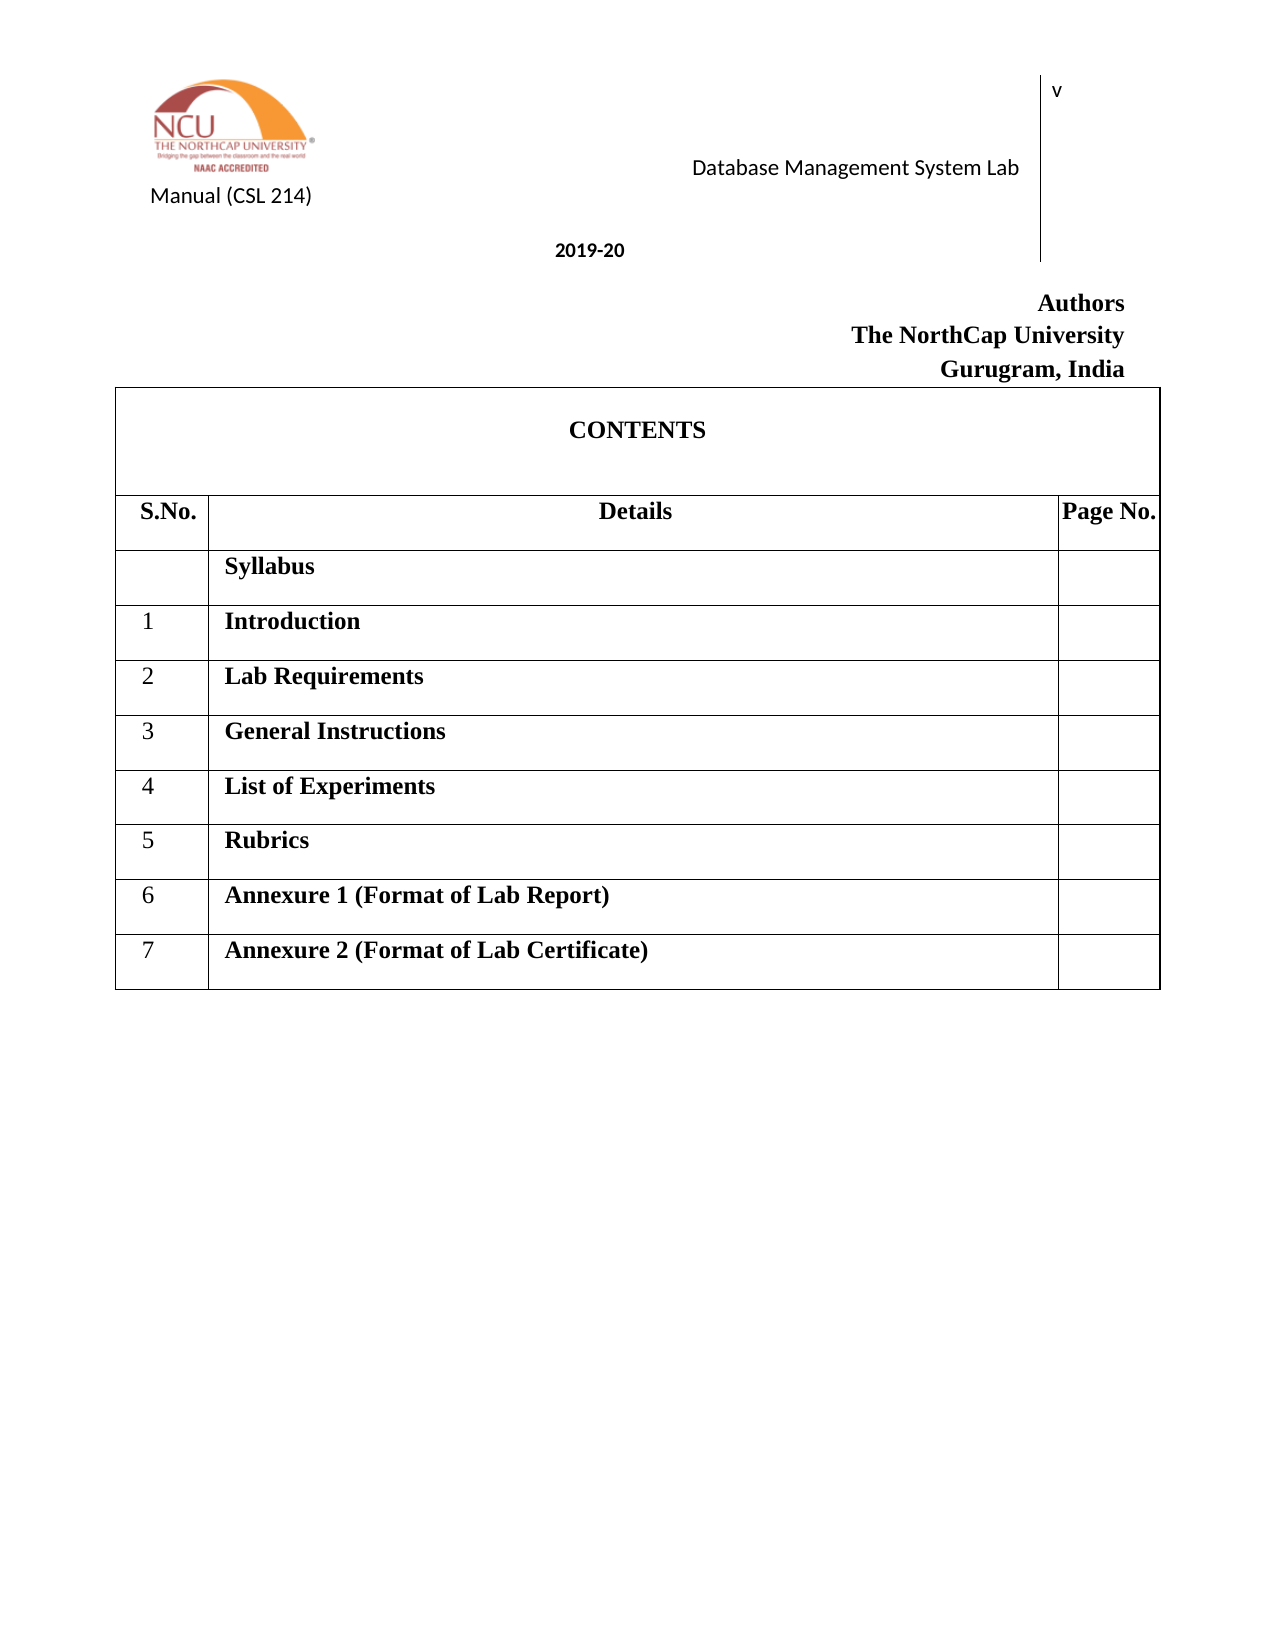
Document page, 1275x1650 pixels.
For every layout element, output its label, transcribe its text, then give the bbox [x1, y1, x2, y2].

table_cell Rubrics [209, 825, 1058, 879]
text Authors [150, 288, 1124, 316]
table_cell [1059, 825, 1159, 879]
table_cell Syllabus [209, 551, 1058, 605]
picture [150, 75, 316, 175]
table_cell [1059, 661, 1159, 714]
table_cell [1059, 771, 1159, 824]
table_cell Lab Requirements [209, 661, 1058, 714]
table_cell S.No. [116, 496, 208, 550]
table_cell 3 [116, 716, 208, 769]
table_cell 4 [116, 771, 208, 824]
table_cell General Instructions [209, 716, 1058, 769]
table_cell Annexure 2 (Format of Lab Certificate) [209, 935, 1058, 989]
table_cell [1059, 716, 1159, 769]
table_cell Introduction [209, 606, 1058, 660]
table_cell 2 [116, 661, 208, 714]
table_cell Details [209, 496, 1058, 550]
table_cell Page No. [1059, 496, 1159, 550]
table_cell [1059, 935, 1159, 989]
table_cell [1059, 606, 1159, 660]
table_header CONTENTS [116, 388, 1159, 495]
table_cell List of Experiments [209, 771, 1058, 824]
table_cell 1 [116, 606, 208, 660]
table_cell 7 [116, 935, 208, 989]
table_cell 6 [116, 880, 208, 934]
table_cell 5 [116, 825, 208, 879]
table_cell [1059, 551, 1159, 605]
table_cell [1059, 880, 1159, 934]
table_cell Annexure 1 (Format of Lab Report) [209, 880, 1058, 934]
table_cell [116, 551, 208, 605]
text The NorthCap University [150, 321, 1124, 349]
text Gurugram, India [150, 354, 1124, 382]
